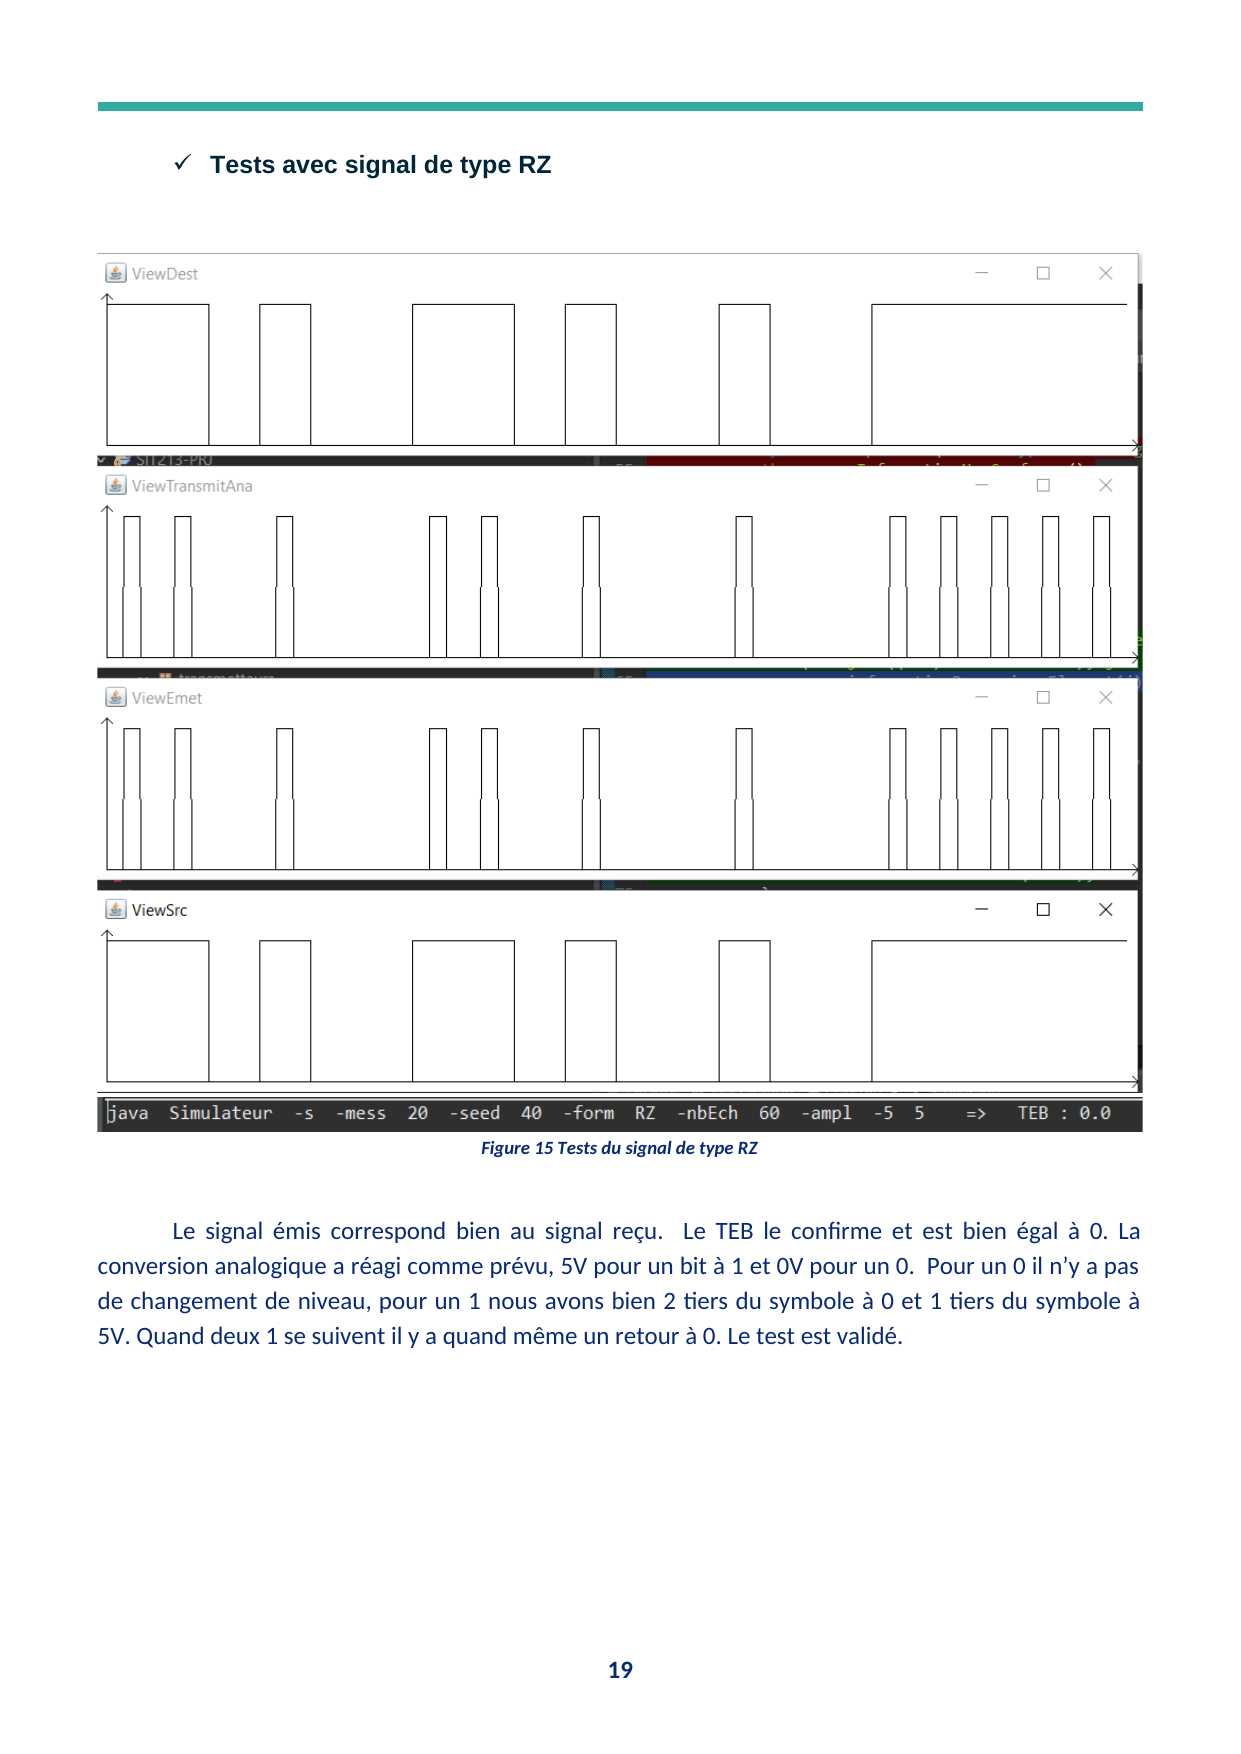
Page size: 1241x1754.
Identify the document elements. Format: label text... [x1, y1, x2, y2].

picture [97, 253, 1143, 1093]
text Figure Tests du signal de type RZ [97, 1136, 1143, 1159]
picture [97, 1097, 1143, 1132]
text Le signal émis correspond bien au signal reçu. Le TEB le confirme et est bien égal à 0. La conversion analogique a réagi comme prévu, 5V pour un bit à 1 et 0V pour un 0. Pour un 0 il n’y a pas de changement de niveau, pour un 1 nous avons bien 2 tiers du symbole à 0 et 1 tiers du symbole à 5V. Quand deux 1 se suivent il y a quand même un retour à 0. Le test est validé. [97, 1215, 1143, 1351]
subtitle Tests avec signal de type RZ [172, 150, 1143, 179]
